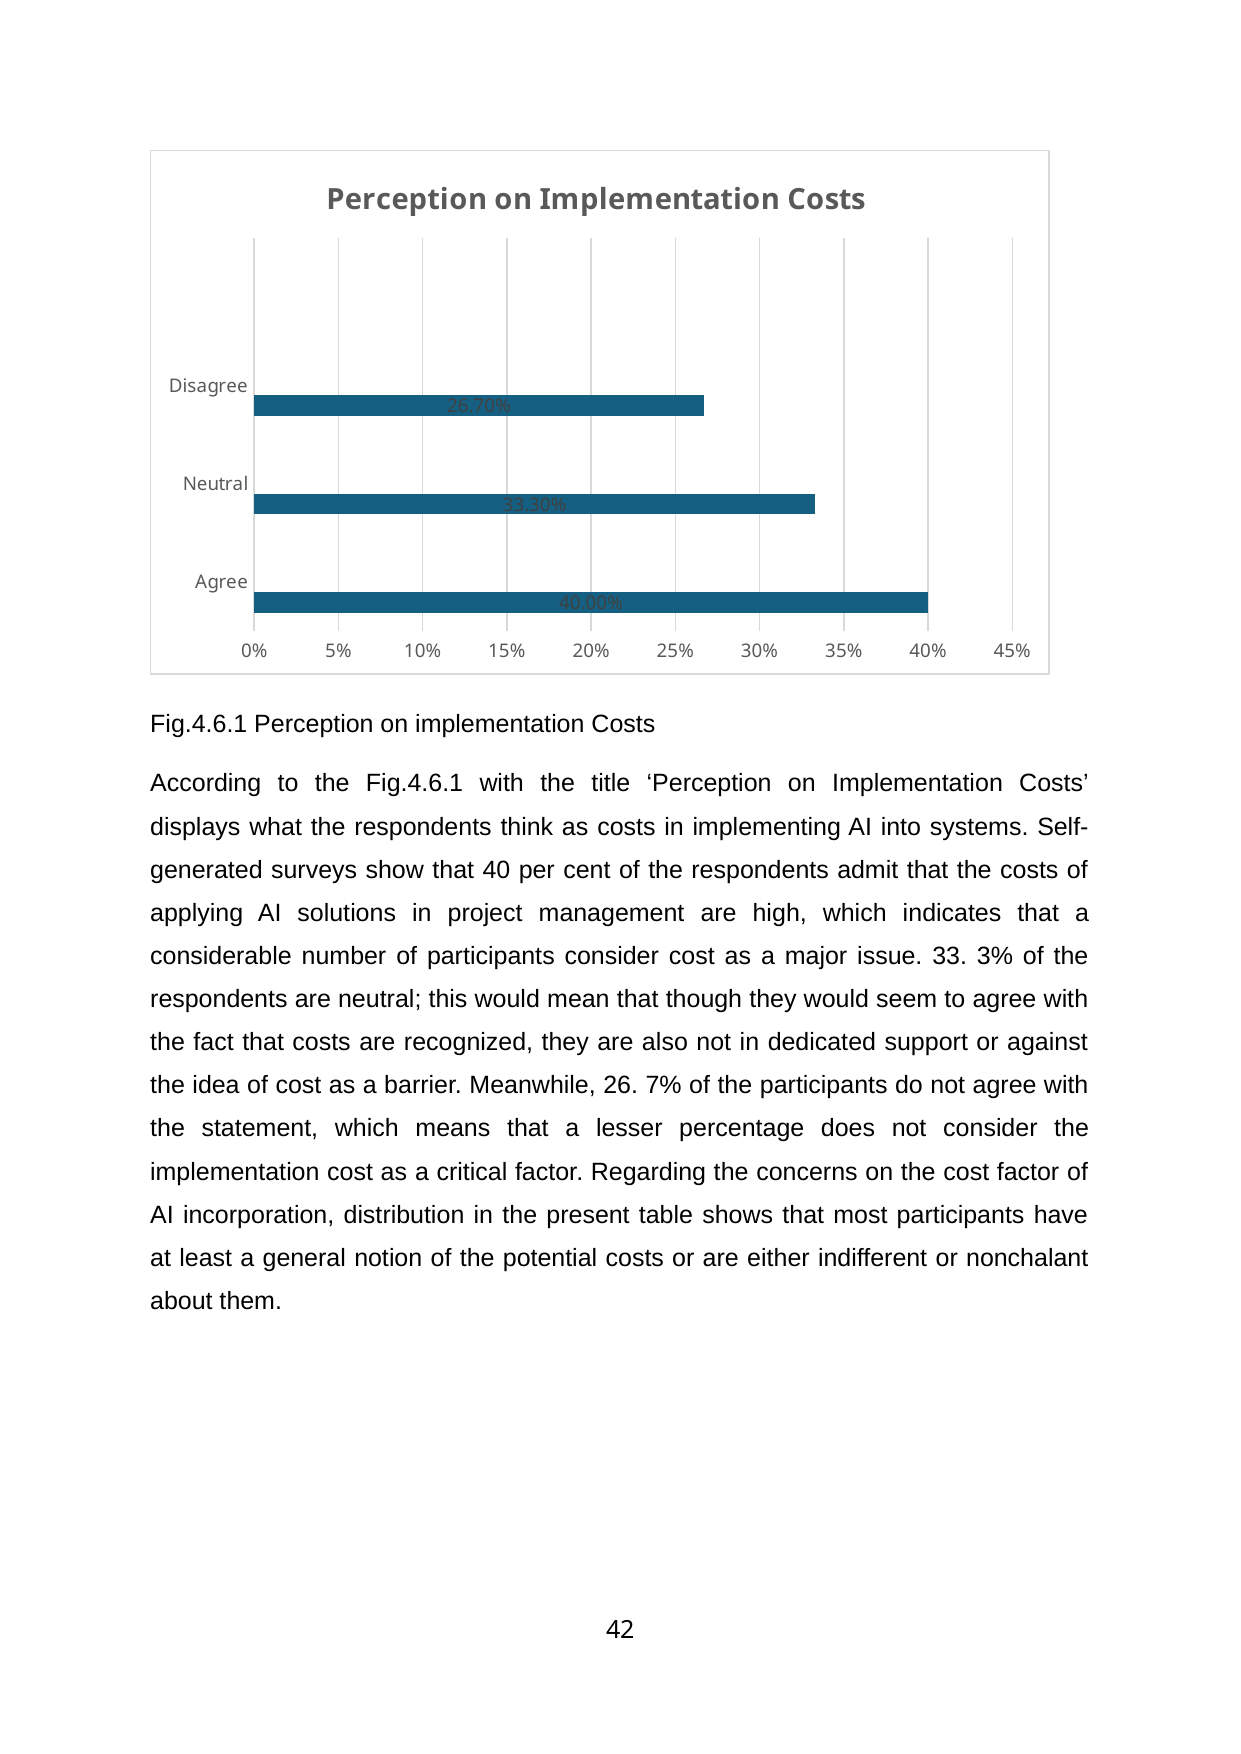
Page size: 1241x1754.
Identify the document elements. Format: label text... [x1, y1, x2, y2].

text According to the Fig.4.6.1 with the title ‘Perception on Implementation Costs’ displays what the respondents think as costs in implementing AI into systems. Self-generated surveys show that 40 per cent of the respondents admit that the costs of applying AI solutions in project management are high, which indicates that a considerable number of participants consider cost as a major issue. 33. 3% of the respondents are neutral; this would mean that though they would seem to agree with the fact that costs are recognized, they are also not in dedicated support or against the idea of cost as a barrier. Meanwhile, 26. 7% of the participants do not agree with the statement, which means that a lesser percentage does not consider the implementation cost as a critical factor. Regarding the concerns on the cost factor of AI incorporation, distribution in the present table shows that most participants have at least a general notion of the potential costs or are either indifferent or nonchalant about them. [150, 768, 1090, 1315]
text Fig.4.6.1 Perception on implementation Costs [150, 709, 1090, 737]
